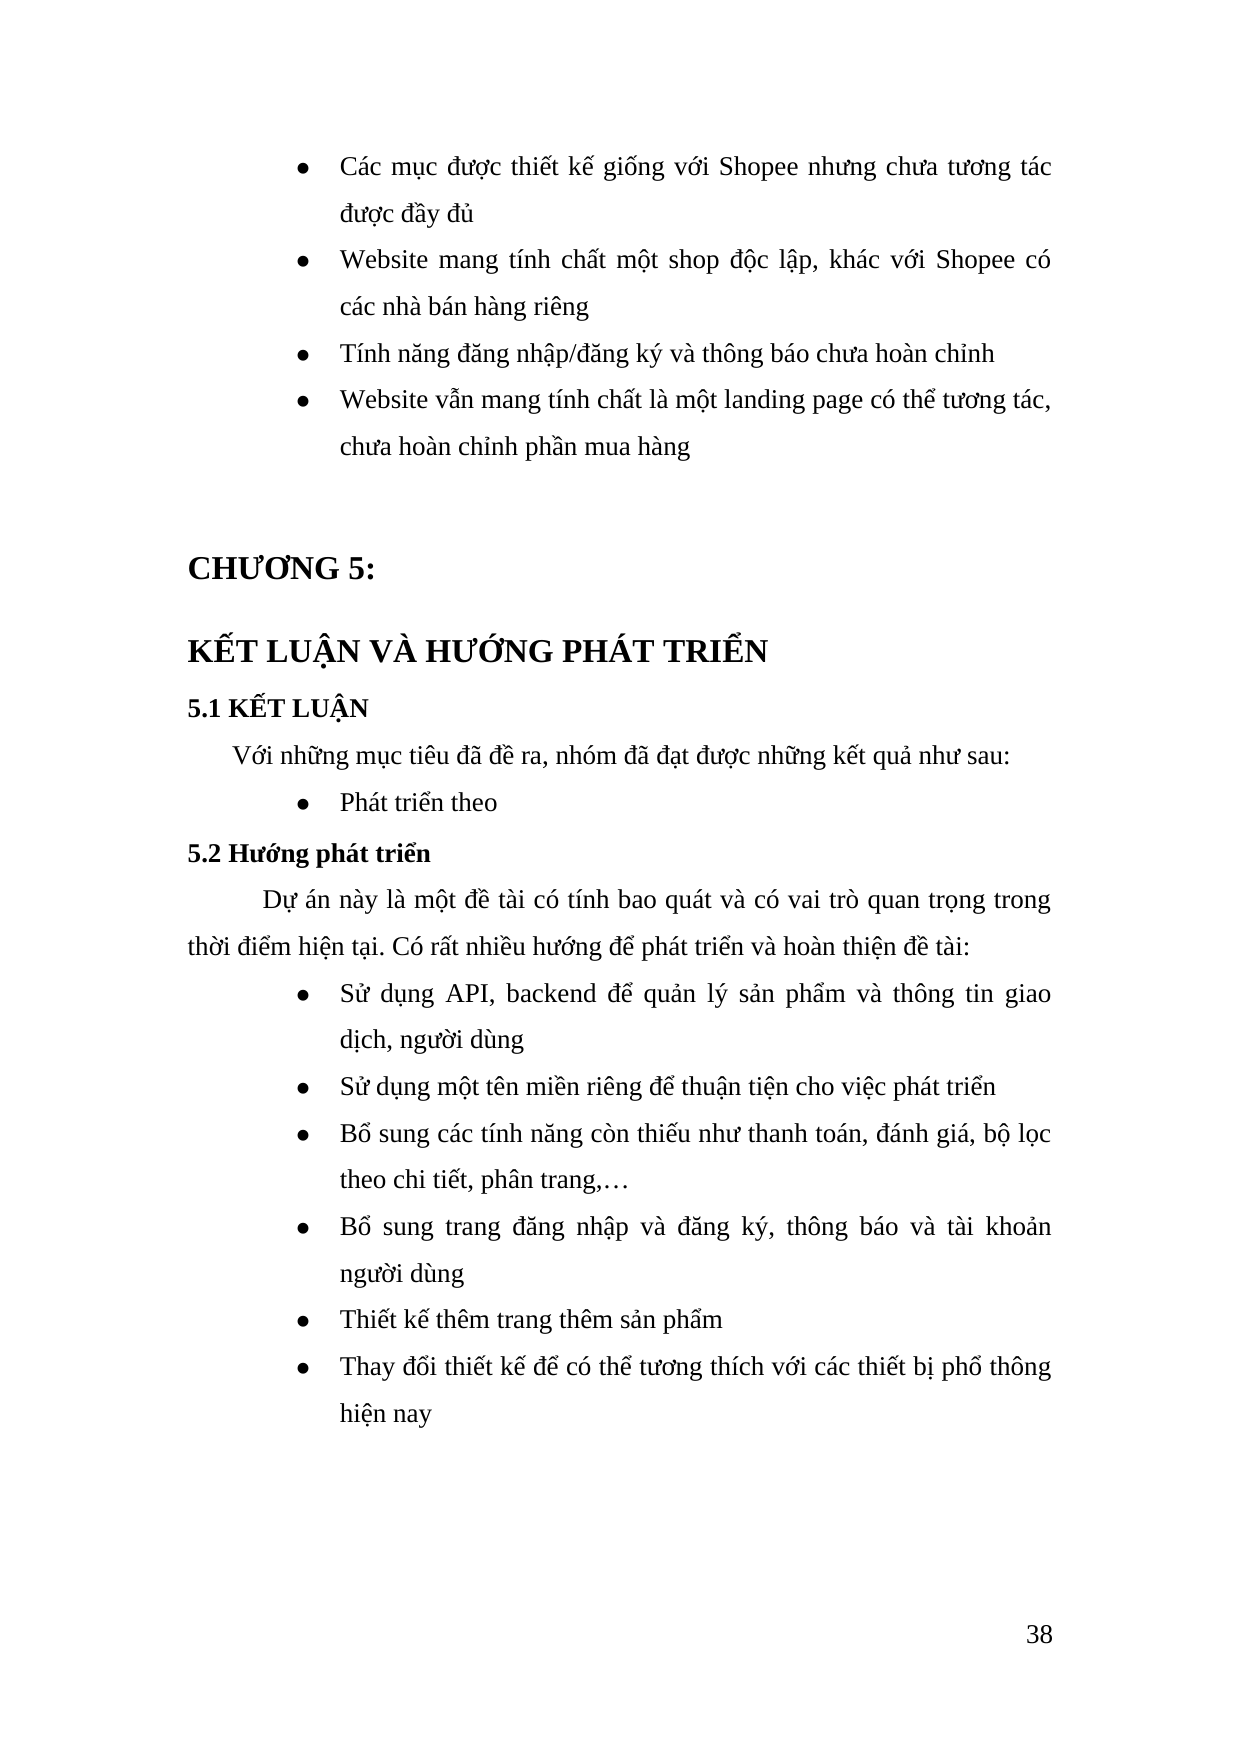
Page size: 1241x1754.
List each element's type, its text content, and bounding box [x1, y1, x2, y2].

list Sử dụng một tên miền riêng để thuận tiện cho việc phát triển [296, 1070, 1053, 1101]
subtitle KẾT LUẬN VÀ HƯỚNG PHÁT TRIỂN [187, 631, 1053, 669]
text Dự án này là một đề tài có tính bao quát và có vai trò quan trọng trong thời điểm hiện tại. Có rất nhiều hướng để phát triển và hoàn thiện đề tài: [187, 883, 1053, 961]
list Thay đổi thiết kế để có thể tương thích với các thiết bị phổ thông hiện nay [296, 1350, 1053, 1428]
list Website vẫn mang tính chất là một landing page có thể tương tác, chưa hoàn chỉnh phần mua hàng [296, 383, 1053, 461]
list Thiết kế thêm trang thêm sản phẩm [296, 1303, 1053, 1334]
subtitle 5.1 KẾT LUẬN [187, 692, 1053, 724]
list Tính năng đăng nhập/đăng ký và thông báo chưa hoàn chỉnh [296, 337, 1053, 368]
subtitle 5.2 Hướng phát triển [187, 837, 1053, 868]
subtitle CHƯƠNG 5: [187, 548, 1053, 587]
list Các mục được thiết kế giống với Shopee nhưng chưa tương tác được đầy đủ [296, 150, 1053, 228]
list Website mang tính chất một shop độc lập, khác với Shopee có các nhà bán hàng riêng [296, 243, 1053, 321]
list Bổ sung các tính năng còn thiếu như thanh toán, đánh giá, bộ lọc theo chi tiết, phân trang,… [296, 1117, 1053, 1194]
list Sử dụng API, backend để quản lý sản phẩm và thông tin giao dịch, người dùng [296, 977, 1053, 1054]
text Với những mục tiêu đã đề ra, nhóm đã đạt được những kết quả như sau: [187, 739, 1053, 770]
list Phát triển theo [296, 786, 1053, 817]
list Bổ sung trang đăng nhập và đăng ký, thông báo và tài khoản người dùng [296, 1210, 1053, 1288]
